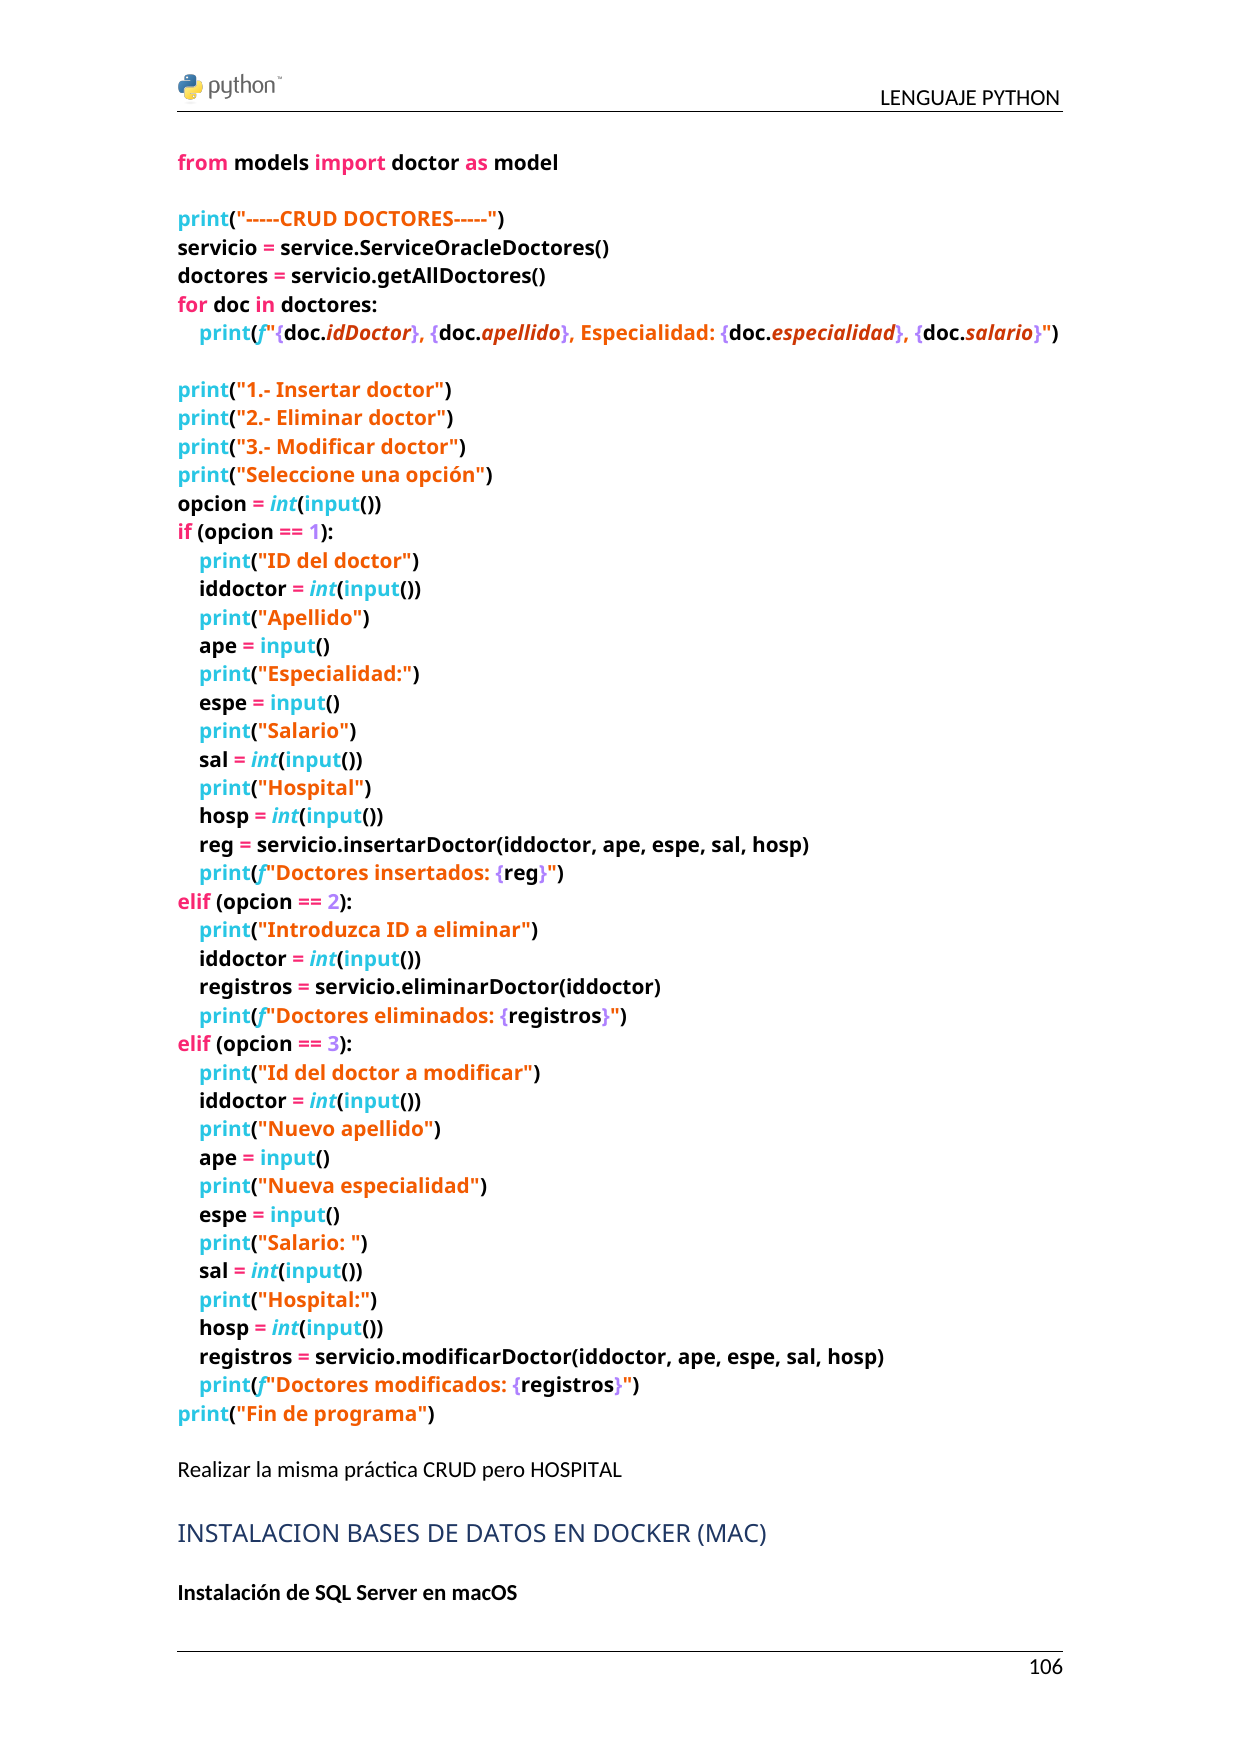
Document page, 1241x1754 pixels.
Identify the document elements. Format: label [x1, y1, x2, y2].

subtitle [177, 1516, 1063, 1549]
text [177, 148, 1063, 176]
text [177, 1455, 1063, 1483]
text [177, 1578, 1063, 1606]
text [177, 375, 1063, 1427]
picture [177, 73, 283, 105]
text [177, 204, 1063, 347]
